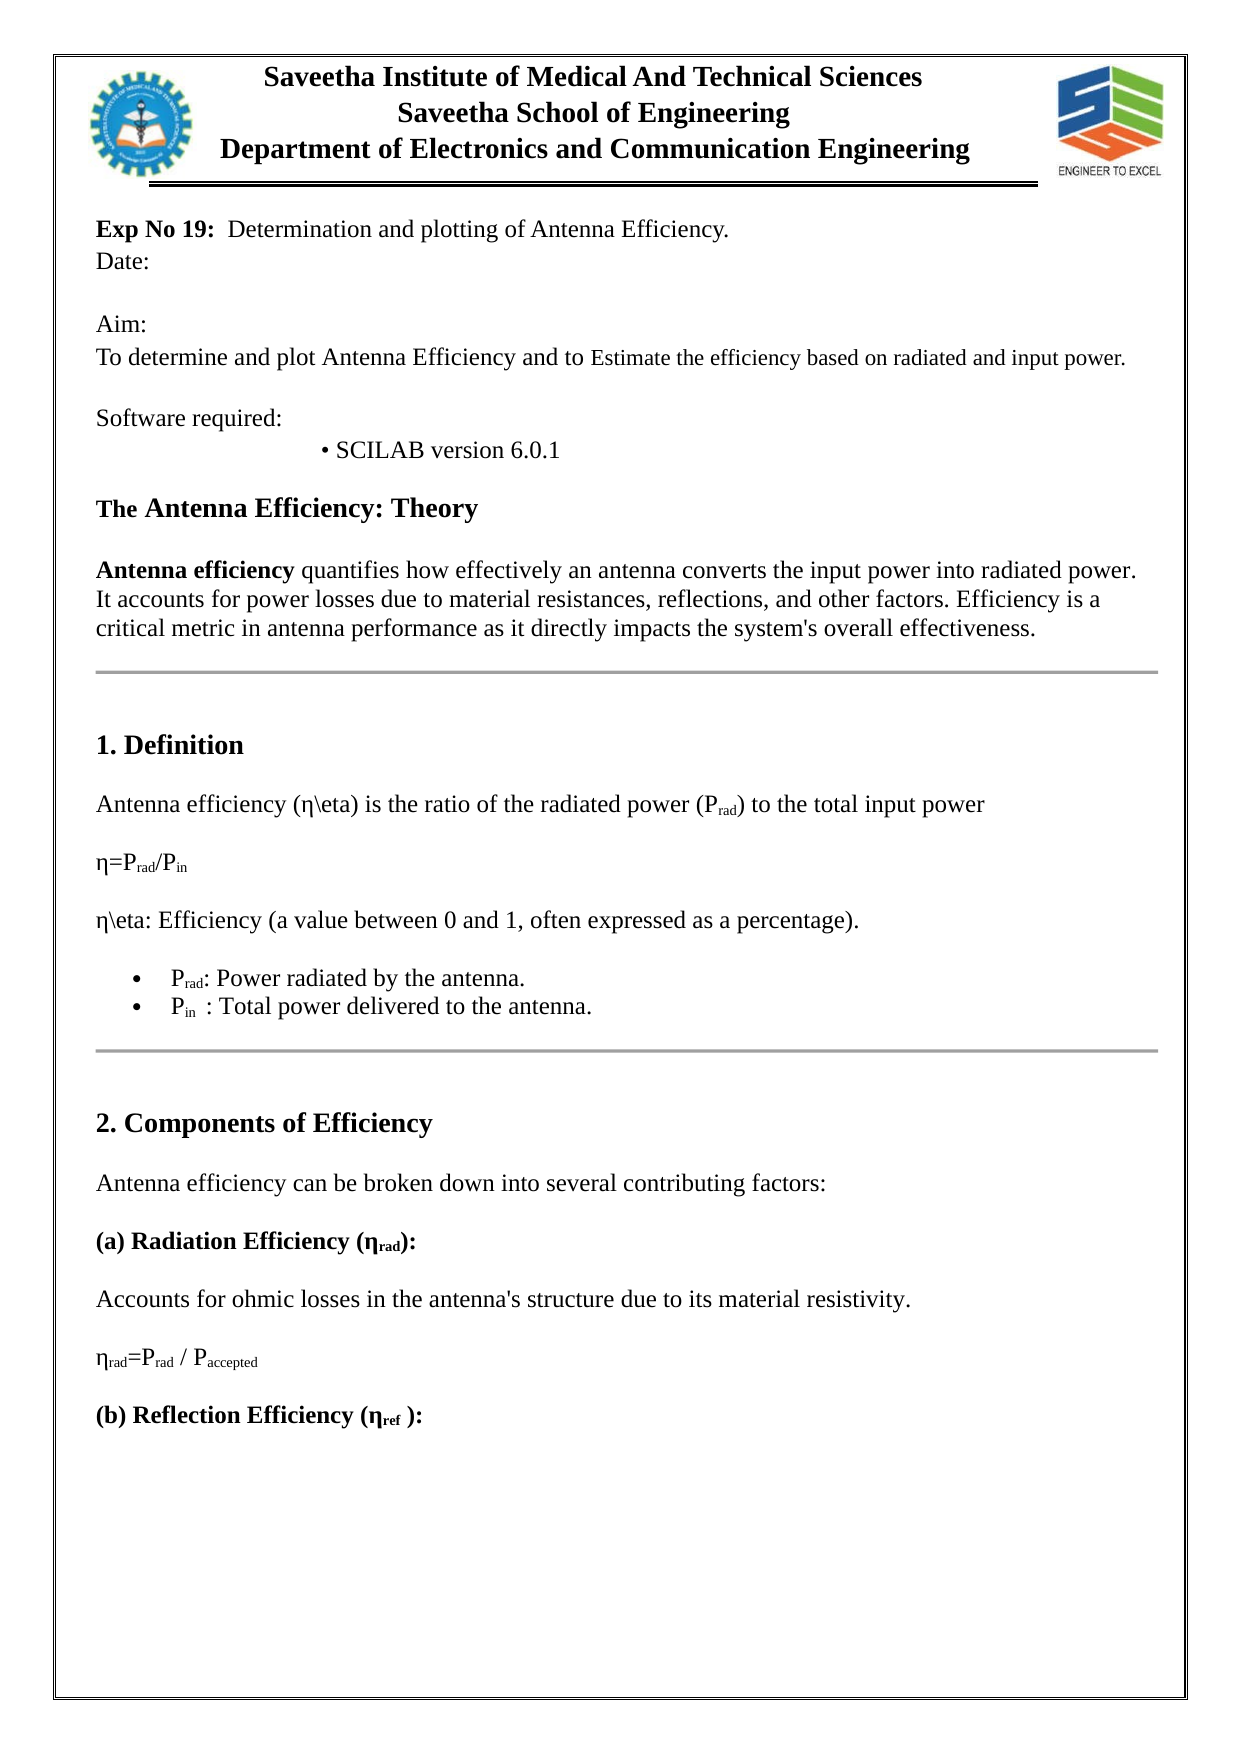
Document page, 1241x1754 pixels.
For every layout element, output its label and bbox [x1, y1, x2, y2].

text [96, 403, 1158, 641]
picture [1056, 64, 1164, 179]
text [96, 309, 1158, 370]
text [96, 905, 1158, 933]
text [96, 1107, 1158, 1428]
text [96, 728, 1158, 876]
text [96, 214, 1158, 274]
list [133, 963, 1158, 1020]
picture [88, 70, 197, 179]
